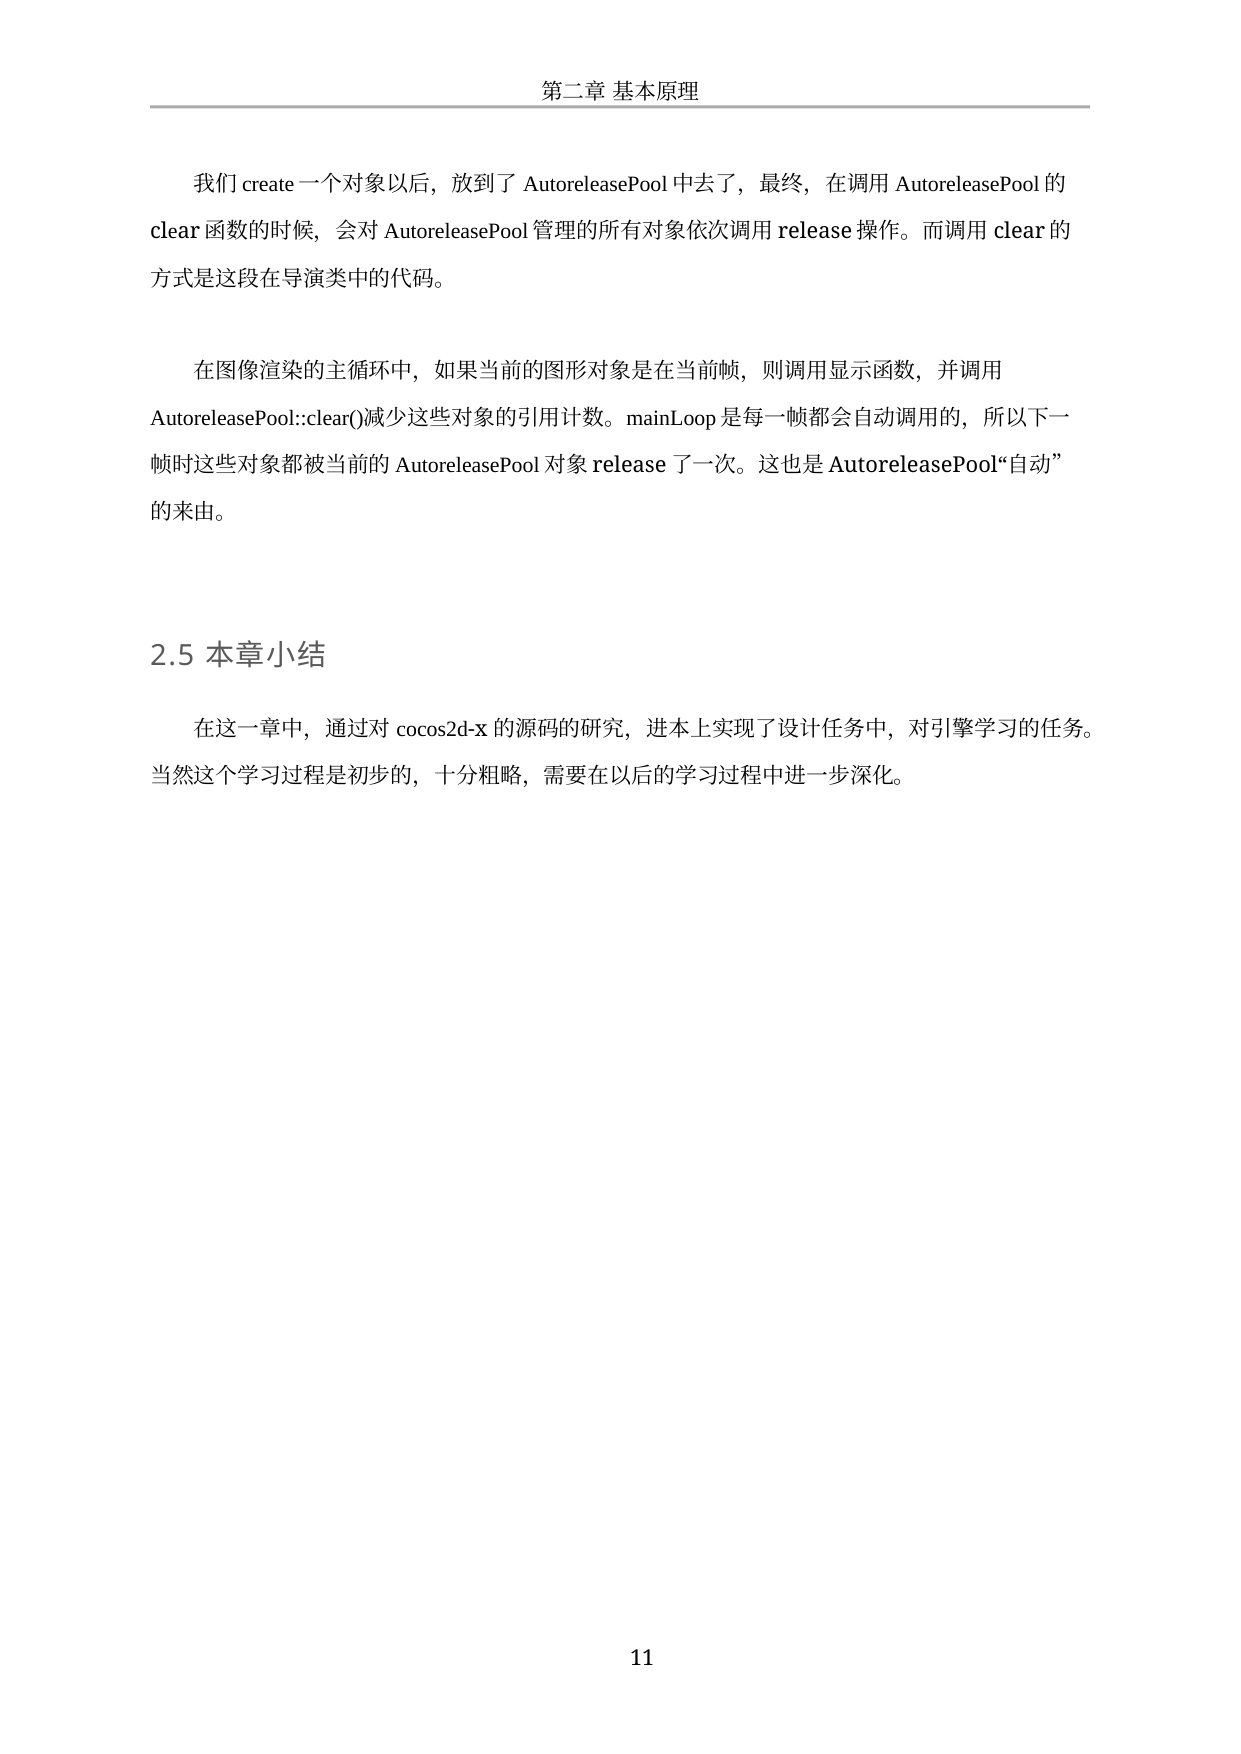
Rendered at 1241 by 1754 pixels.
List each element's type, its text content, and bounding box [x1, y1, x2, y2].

subtitle 2.5 本章小结 [150, 631, 1090, 673]
text 在图像渲染的主循环中，如果当前的图形对象是在当前帧，则调用显示函数，并调用AutoreleasePool::clear()减少这些对象的引用计数。mainLoop是每一帧都会自动调用的，所以下一帧时这些对象都被当前的AutoreleasePool对象release了一次。这也是AutoreleasePool“自动”的来由。 [150, 353, 1090, 526]
text 在这一章中，通过对 cocos2d-x 的源码的研究，进本上实现了设计任务中，对引擎学习的任务。当然这个学习过程是初步的，十分粗略，需要在以后的学习过程中进一步深化。 [150, 711, 1090, 790]
text 我们create一个对象以后，放到了 AutoreleasePool中去了，最终，在调用AutoreleasePool的clear函数的时候，会对AutoreleasePool管理的所有对象依次调用release操作。而调用 clear的方式是这段在导演类中的代码。 [150, 167, 1090, 292]
